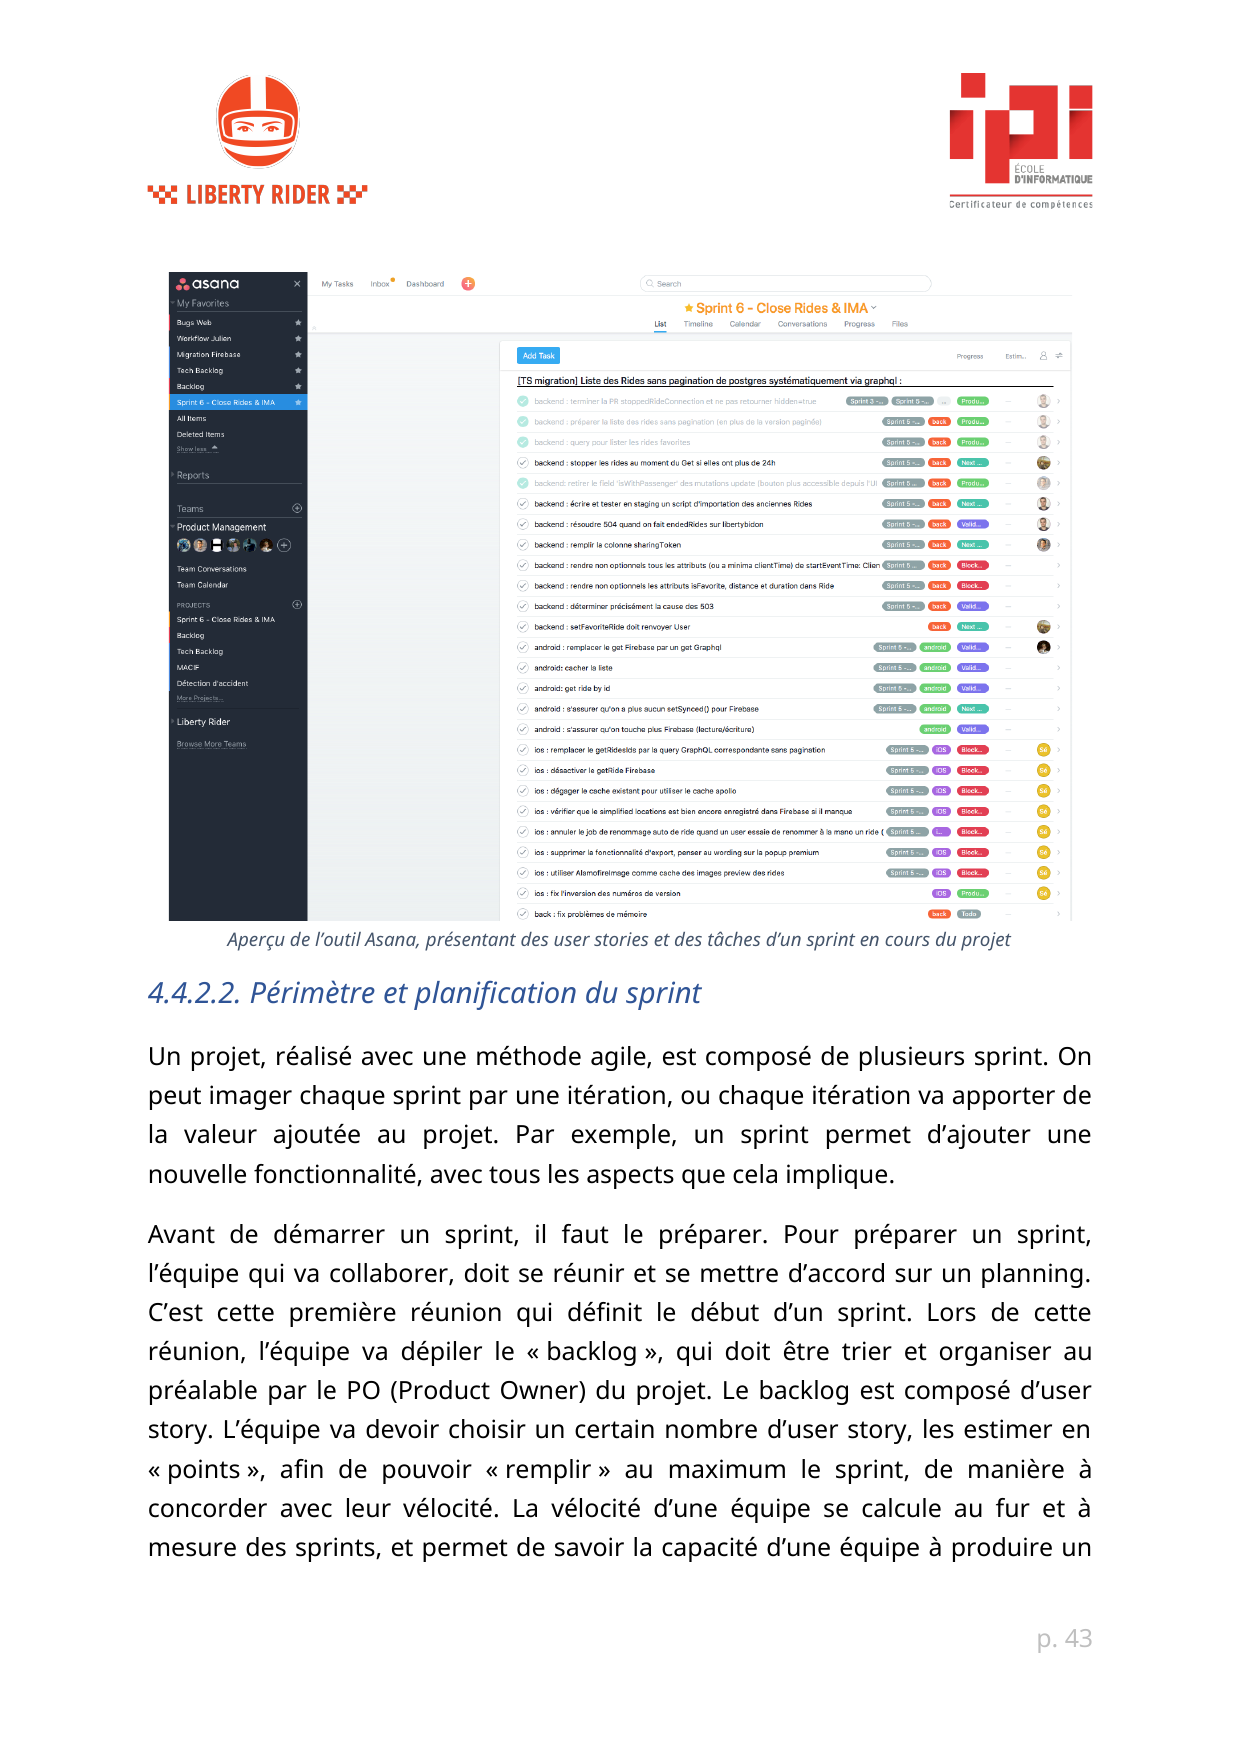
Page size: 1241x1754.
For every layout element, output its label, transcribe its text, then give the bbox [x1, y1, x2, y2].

picture [949, 73, 1093, 209]
picture [147, 75, 368, 209]
text Aperçu de l’outil Asana, présentant des user stories et des tâches d’un sprint en cours du projet [148, 926, 1093, 952]
picture [168, 272, 1073, 921]
subtitle Périmètre et planification du sprint [148, 972, 1093, 1012]
text Un projet, réalisé avec une méthode agile, est composé de plusieurs sprint. On peut imager chaque sprint par une itération, ou chaque itération va apporter de la valeur ajoutée au projet. Par exemple, un sprint permet d’ajouter une nouvelle fonctionnalité, avec tous les aspects que cela implique. [148, 1039, 1093, 1190]
